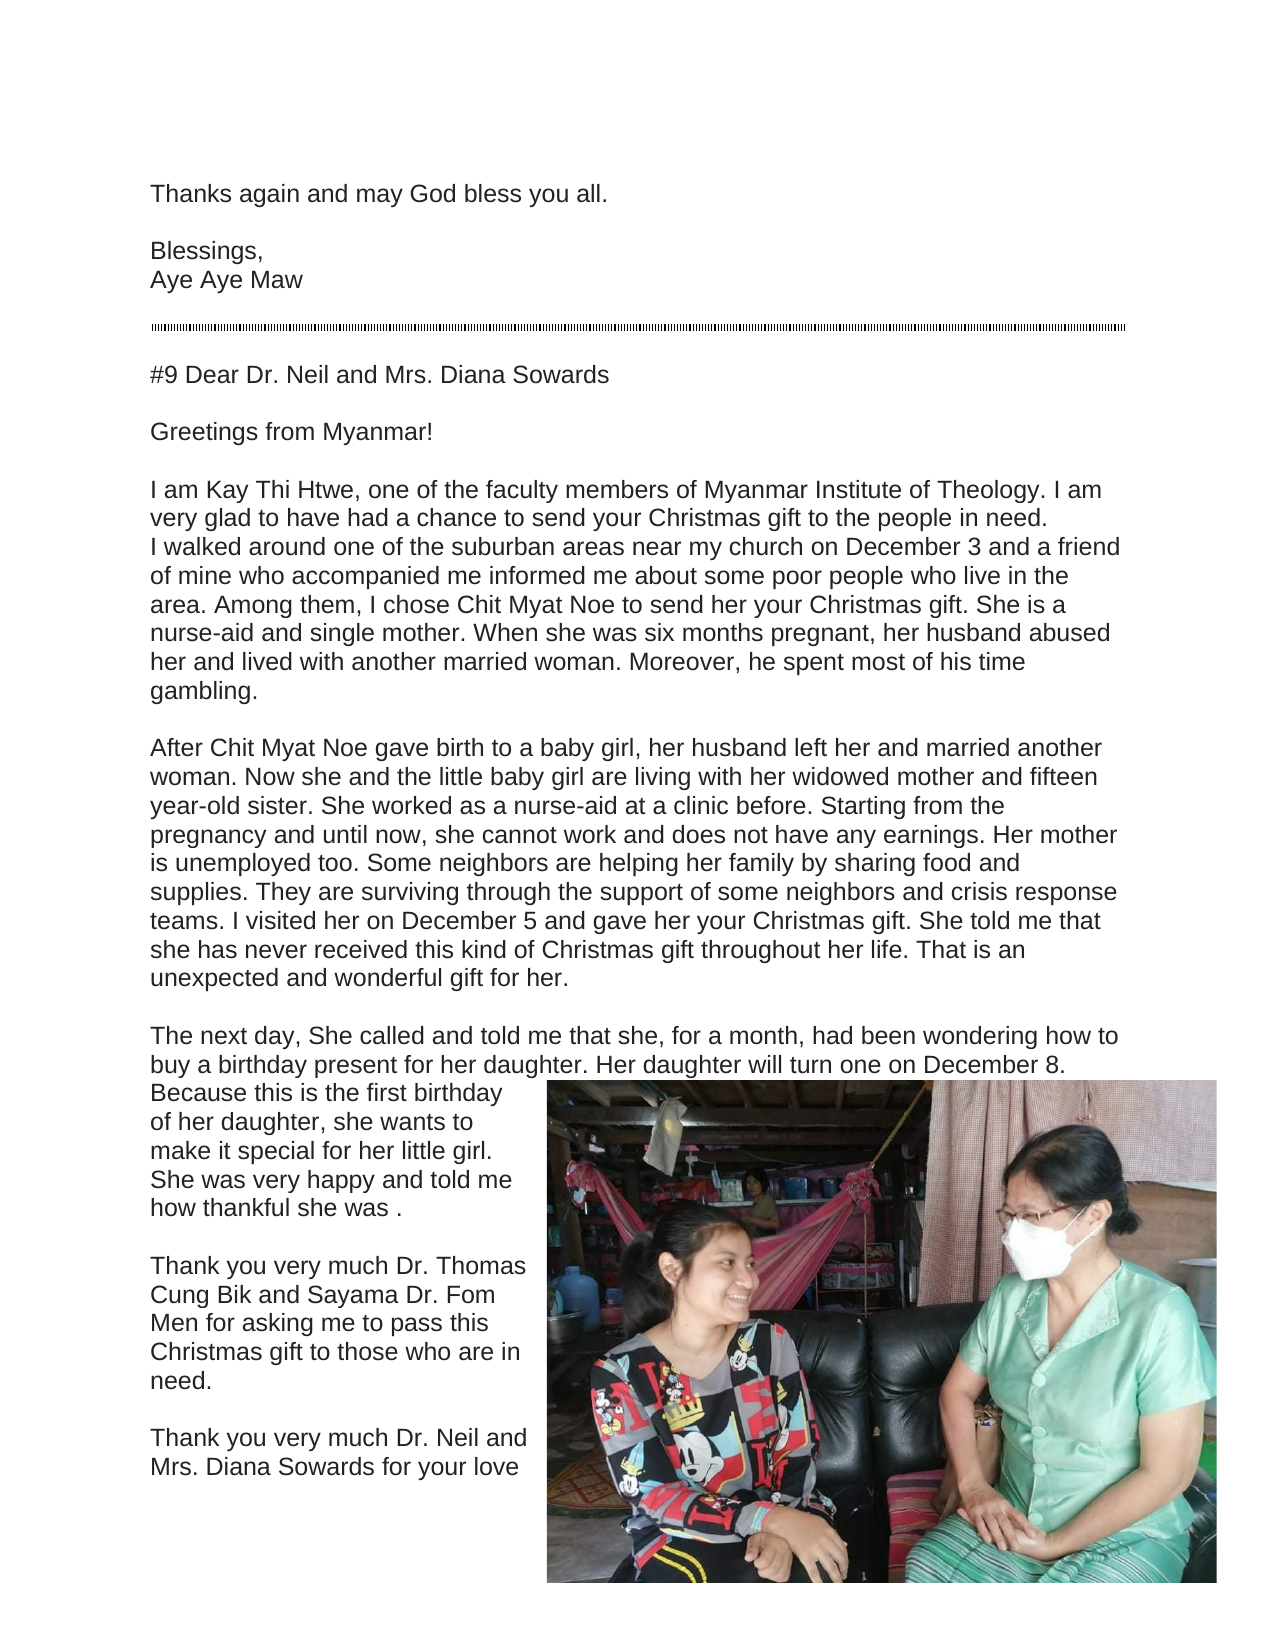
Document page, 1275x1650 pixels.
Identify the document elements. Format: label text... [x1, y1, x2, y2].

picture [546, 1080, 1217, 1583]
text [150, 359, 1125, 1481]
